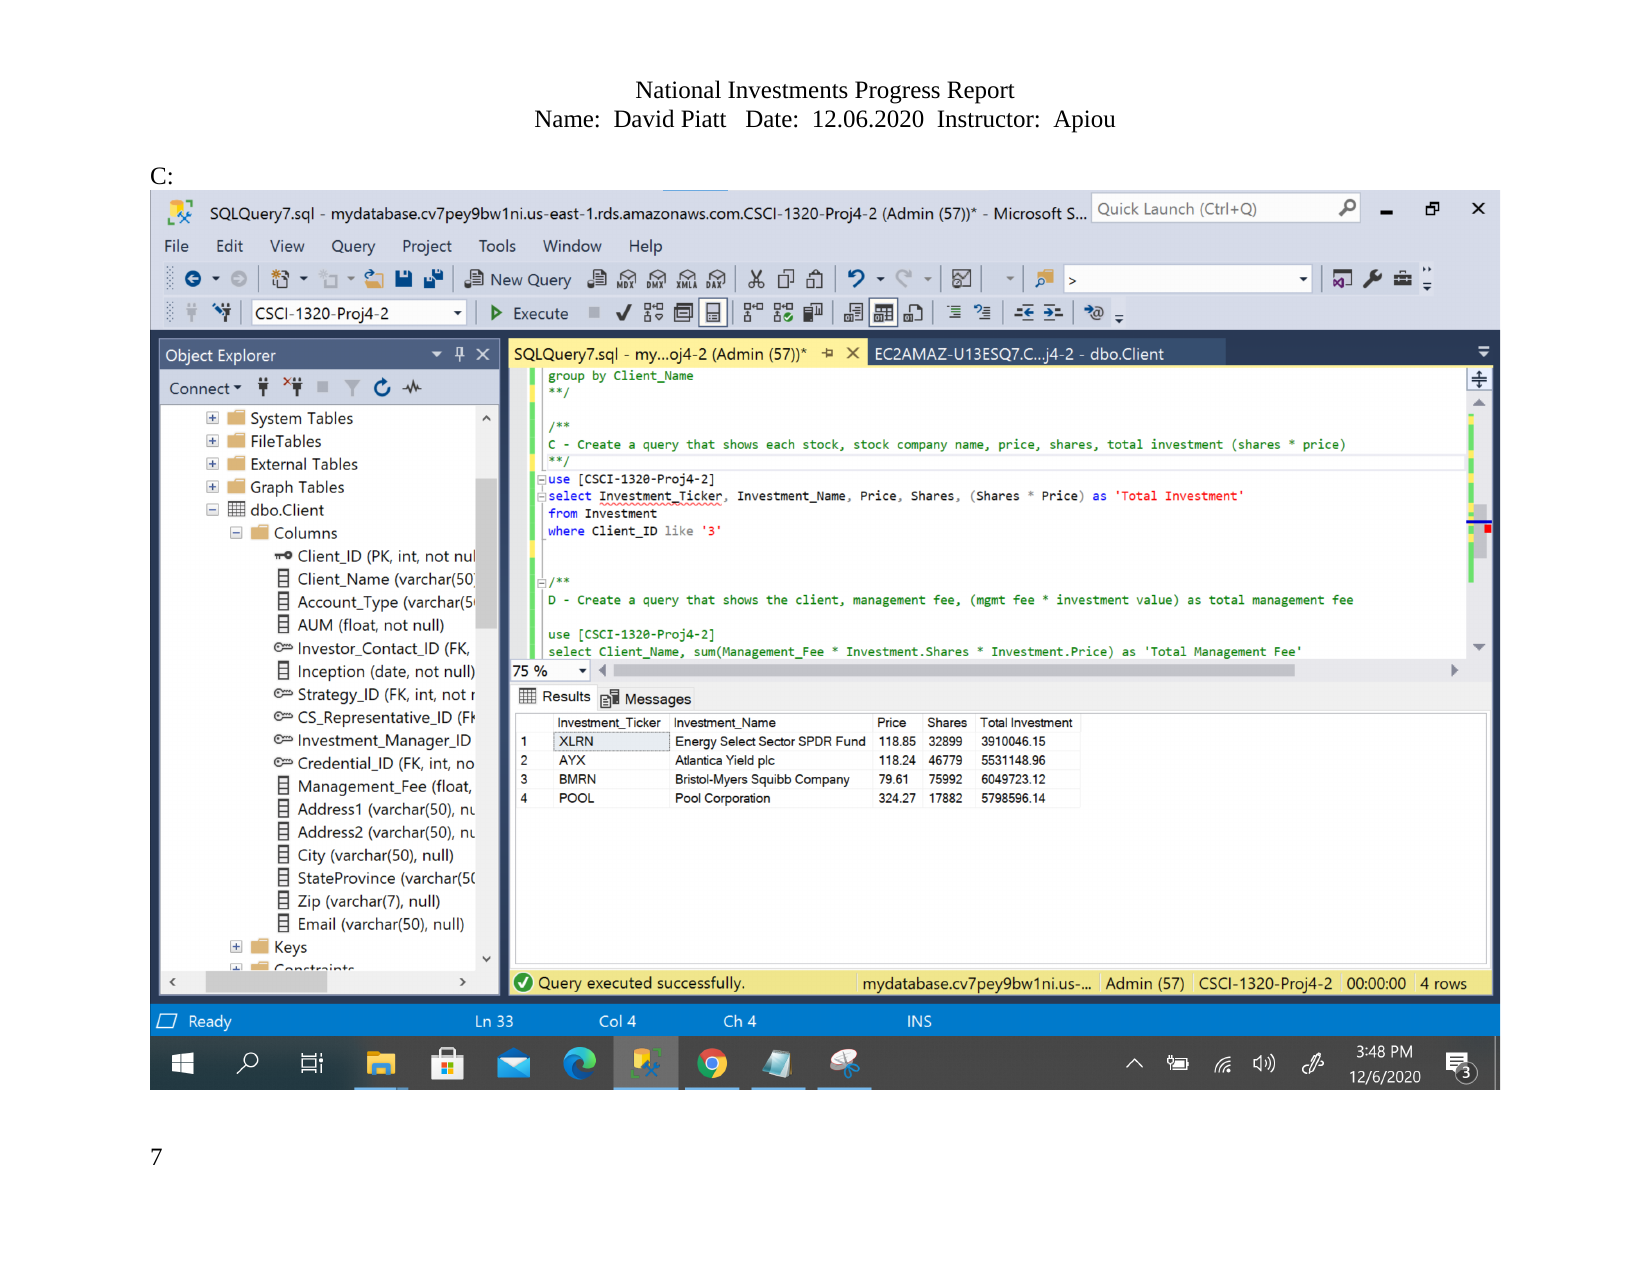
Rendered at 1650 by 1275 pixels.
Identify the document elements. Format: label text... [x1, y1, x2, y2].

text C: [150, 161, 1500, 190]
picture [150, 190, 1500, 1090]
